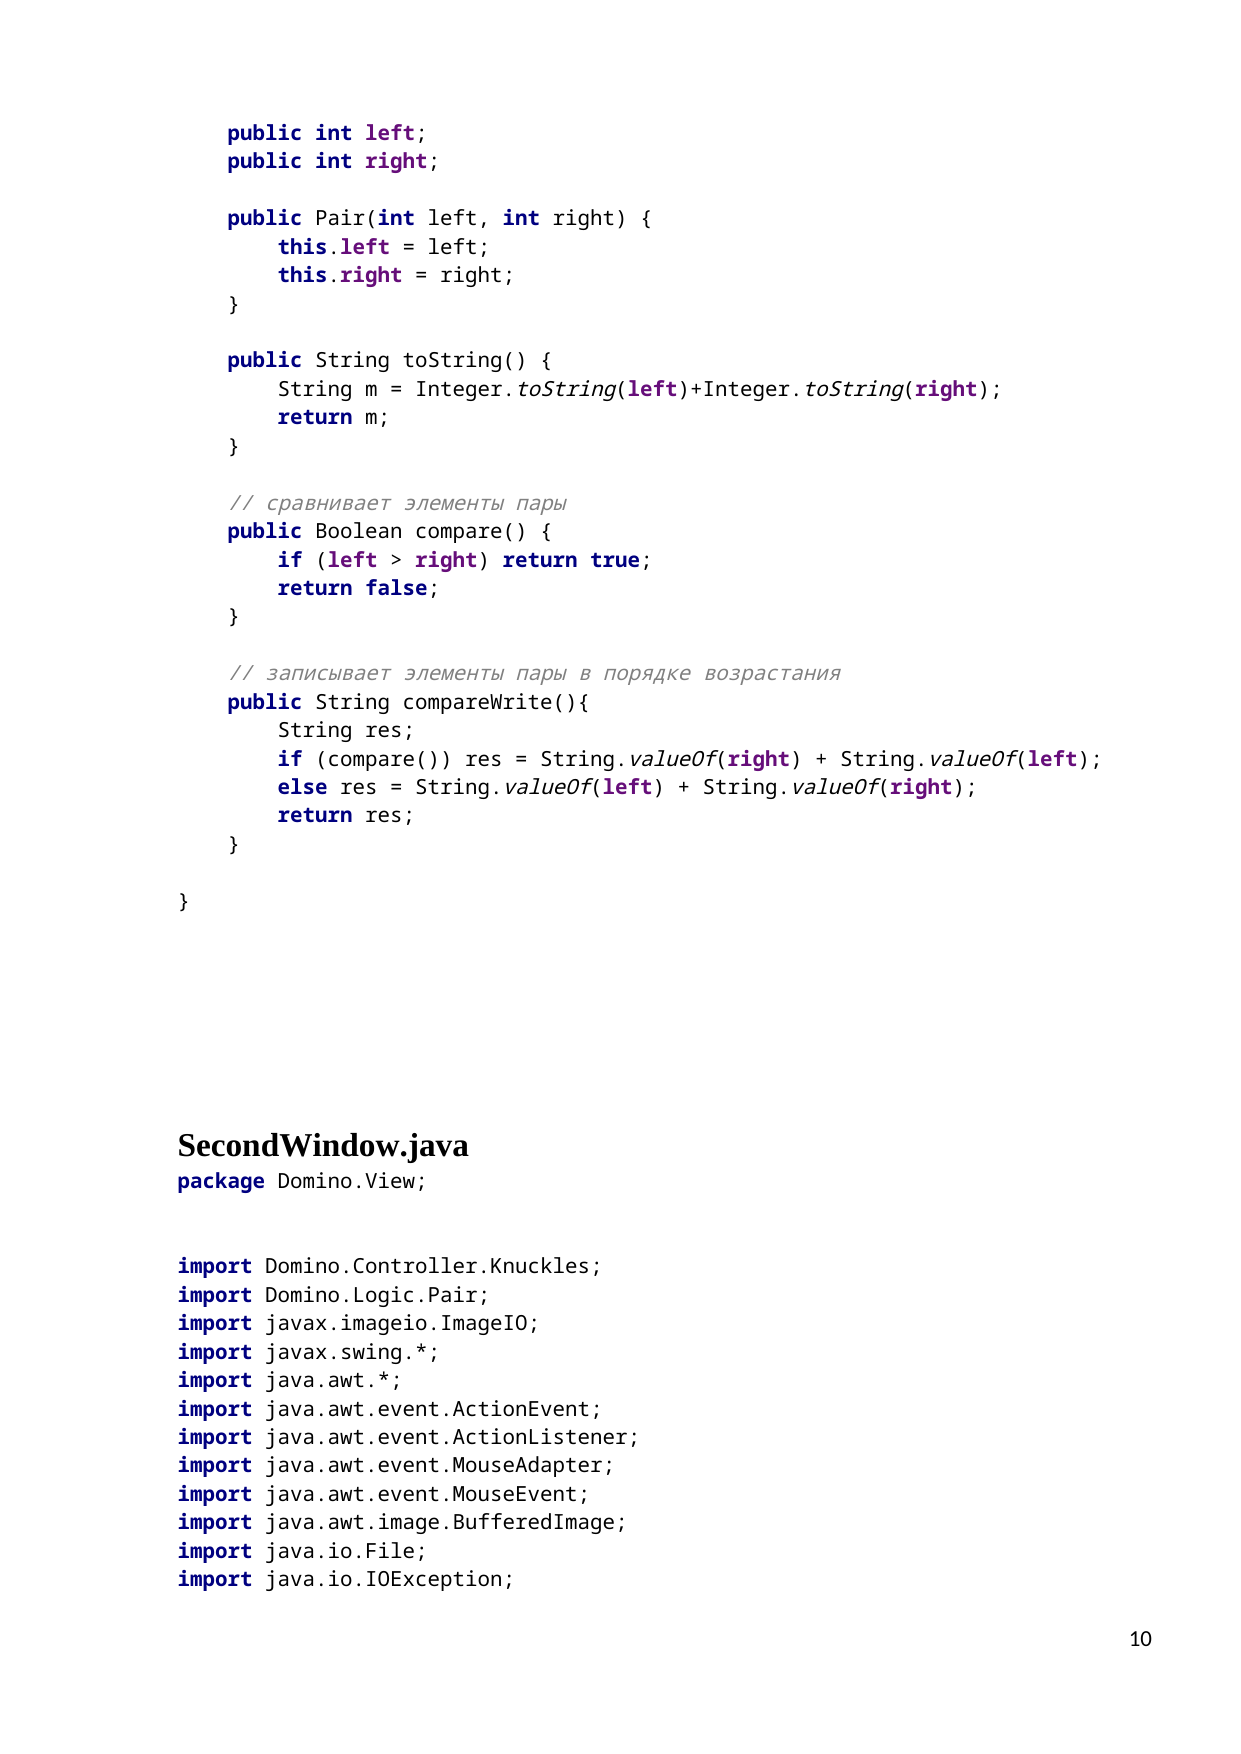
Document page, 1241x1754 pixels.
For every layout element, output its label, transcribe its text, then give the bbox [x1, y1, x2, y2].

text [177, 118, 1152, 914]
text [177, 1166, 1152, 1621]
subtitle SecondWindow.java [177, 1126, 1152, 1164]
